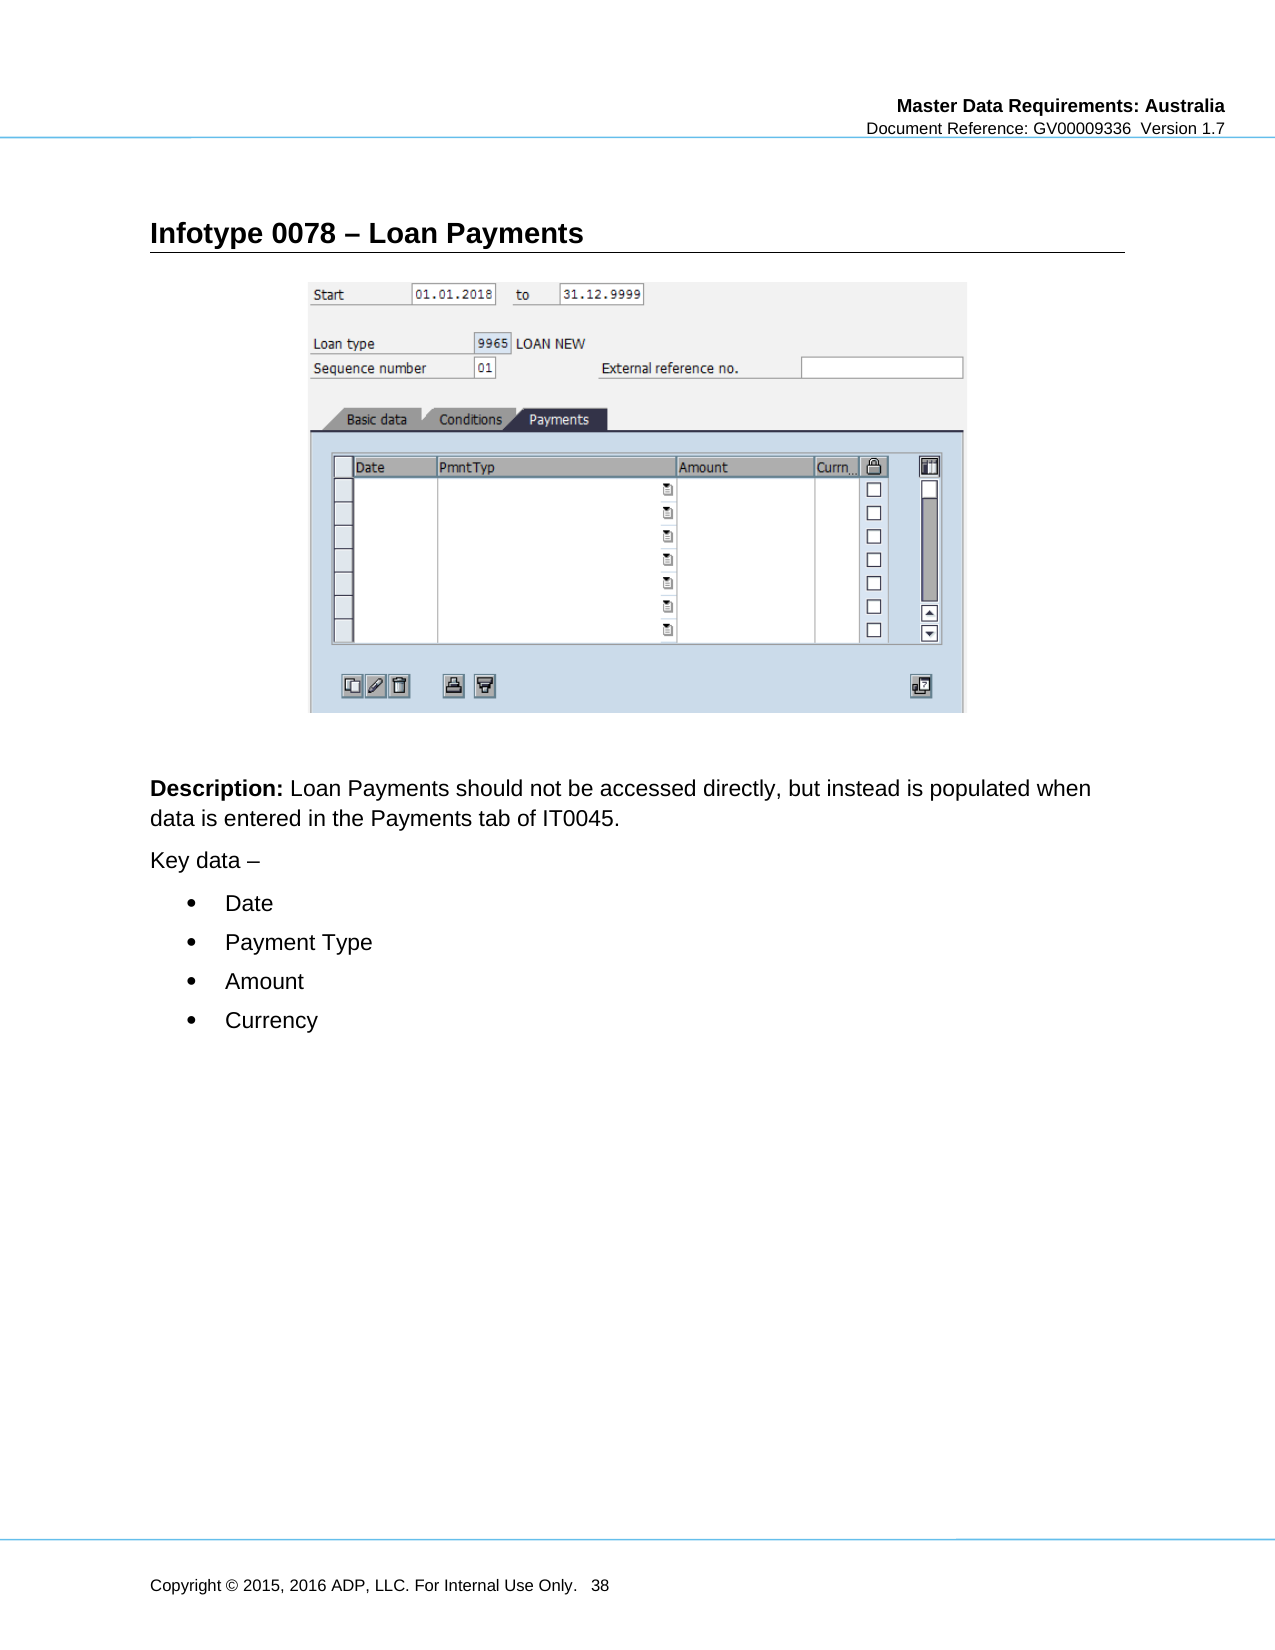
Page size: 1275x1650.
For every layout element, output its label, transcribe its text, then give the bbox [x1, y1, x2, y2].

list Currency [187, 1007, 1125, 1033]
picture [307, 282, 968, 713]
list Amount [187, 968, 1125, 994]
text Key data – [150, 847, 1125, 874]
subtitle Infotype 0078 – Loan Payments [150, 216, 1125, 252]
list Date [187, 890, 1125, 917]
text Description: Loan Payments should not be accessed directly, but instead is populated when data is entered in the Payments tab of IT0045. [150, 774, 1125, 831]
list Payment Type [187, 929, 1125, 955]
